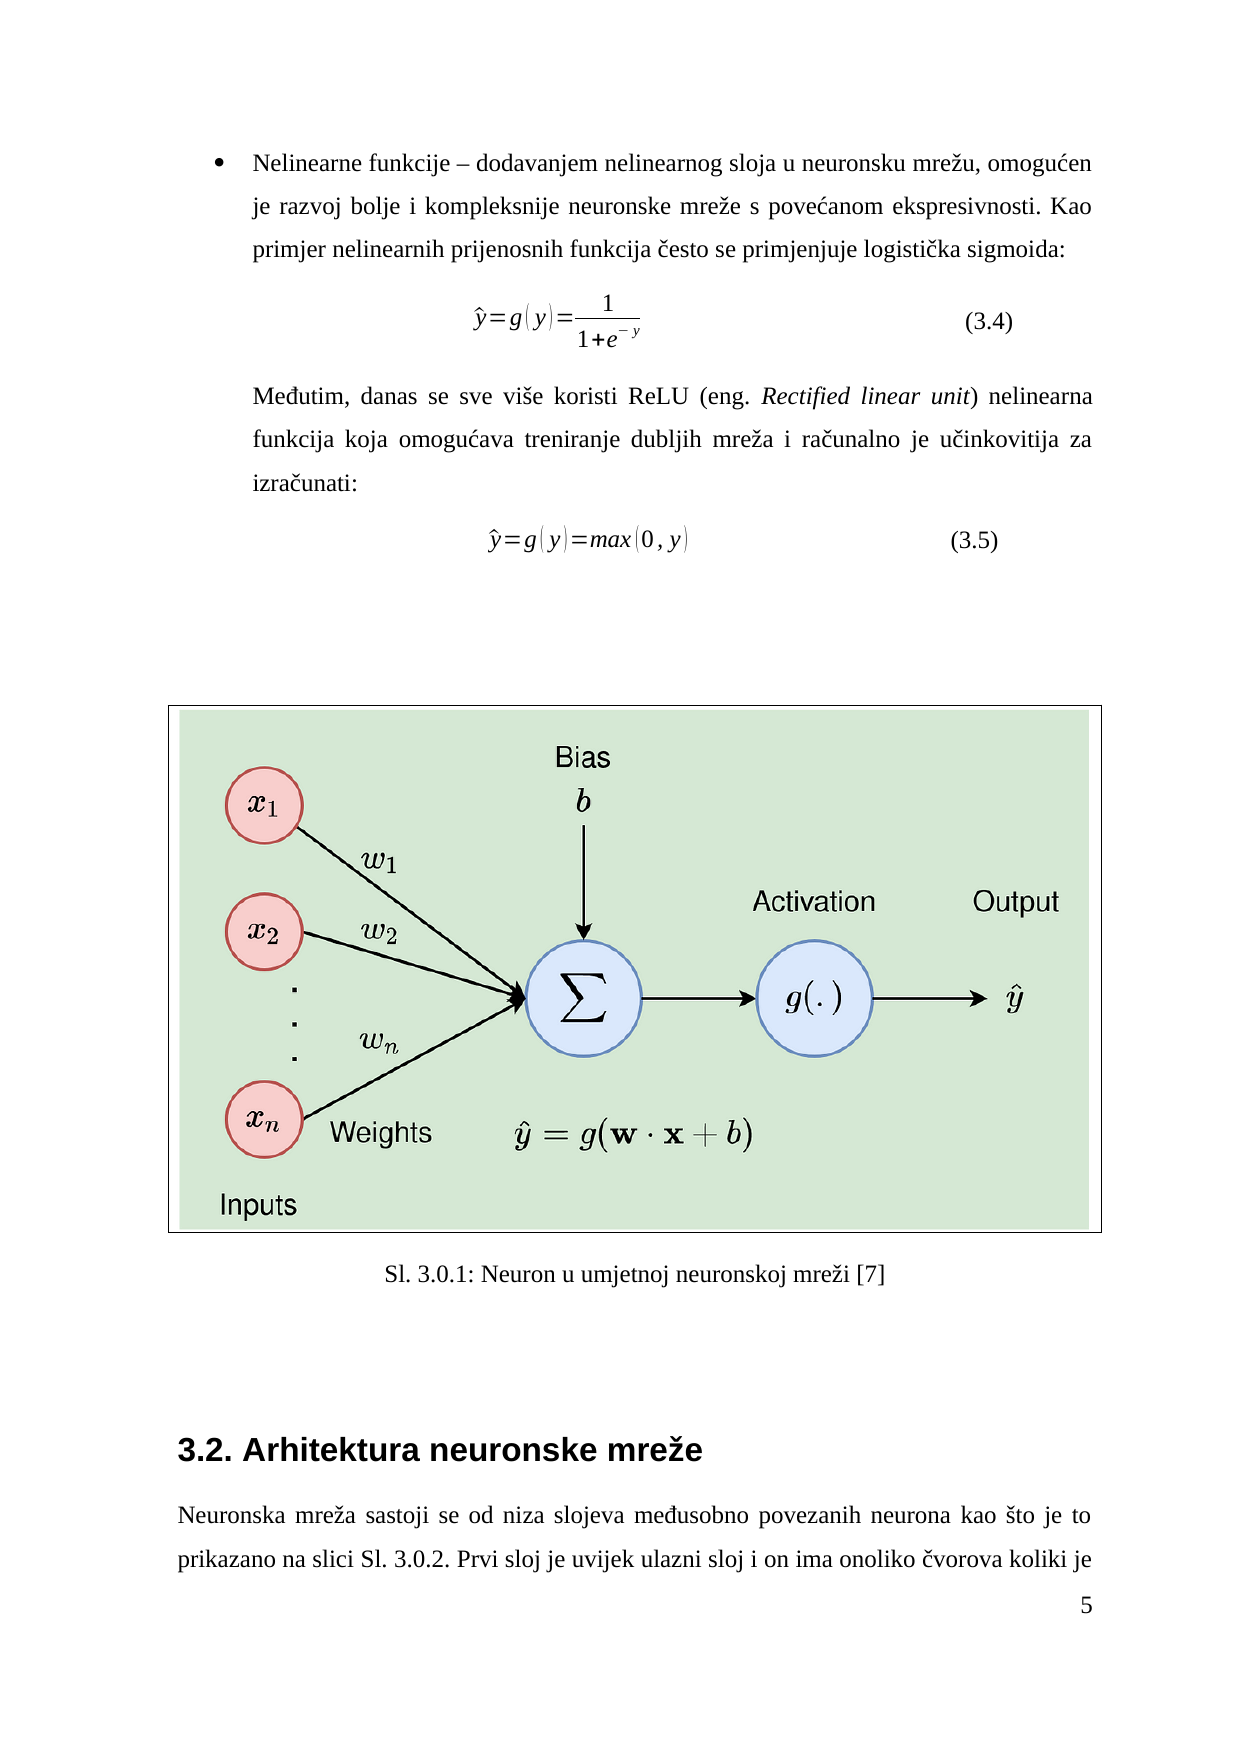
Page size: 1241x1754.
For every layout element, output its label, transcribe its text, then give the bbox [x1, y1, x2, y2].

picture [177, 707, 1092, 1230]
list Nelinearne funkcije – dodavanjem nelinearnog sloja u neuronsku mrežu, omogućen je razvoj bolje i kompleksnije neuronske mreže s povećanom ekspresivnosti. Kao primjer nelinearnih prijenosnih funkcija često se primjenjuje logistička sigmoida: [215, 148, 1092, 263]
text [177, 1501, 1092, 1572]
text Međutim, danas se sve više koristi ReLU (eng. Rectified linear unit) nelinearna funkcija koja omogućava treniranje dubljih mreža i računalno je učinkovitija za izračunati: [252, 381, 1092, 496]
text Sl. 3.0.1: Neuron u umjetnoj neuronskoj mreži [7] [177, 1259, 1092, 1288]
text (3.4) [472, 289, 1092, 352]
subtitle 3.2. Arhitektura neuronske mreže [177, 1431, 1092, 1469]
text (3.5) [398, 523, 1092, 557]
